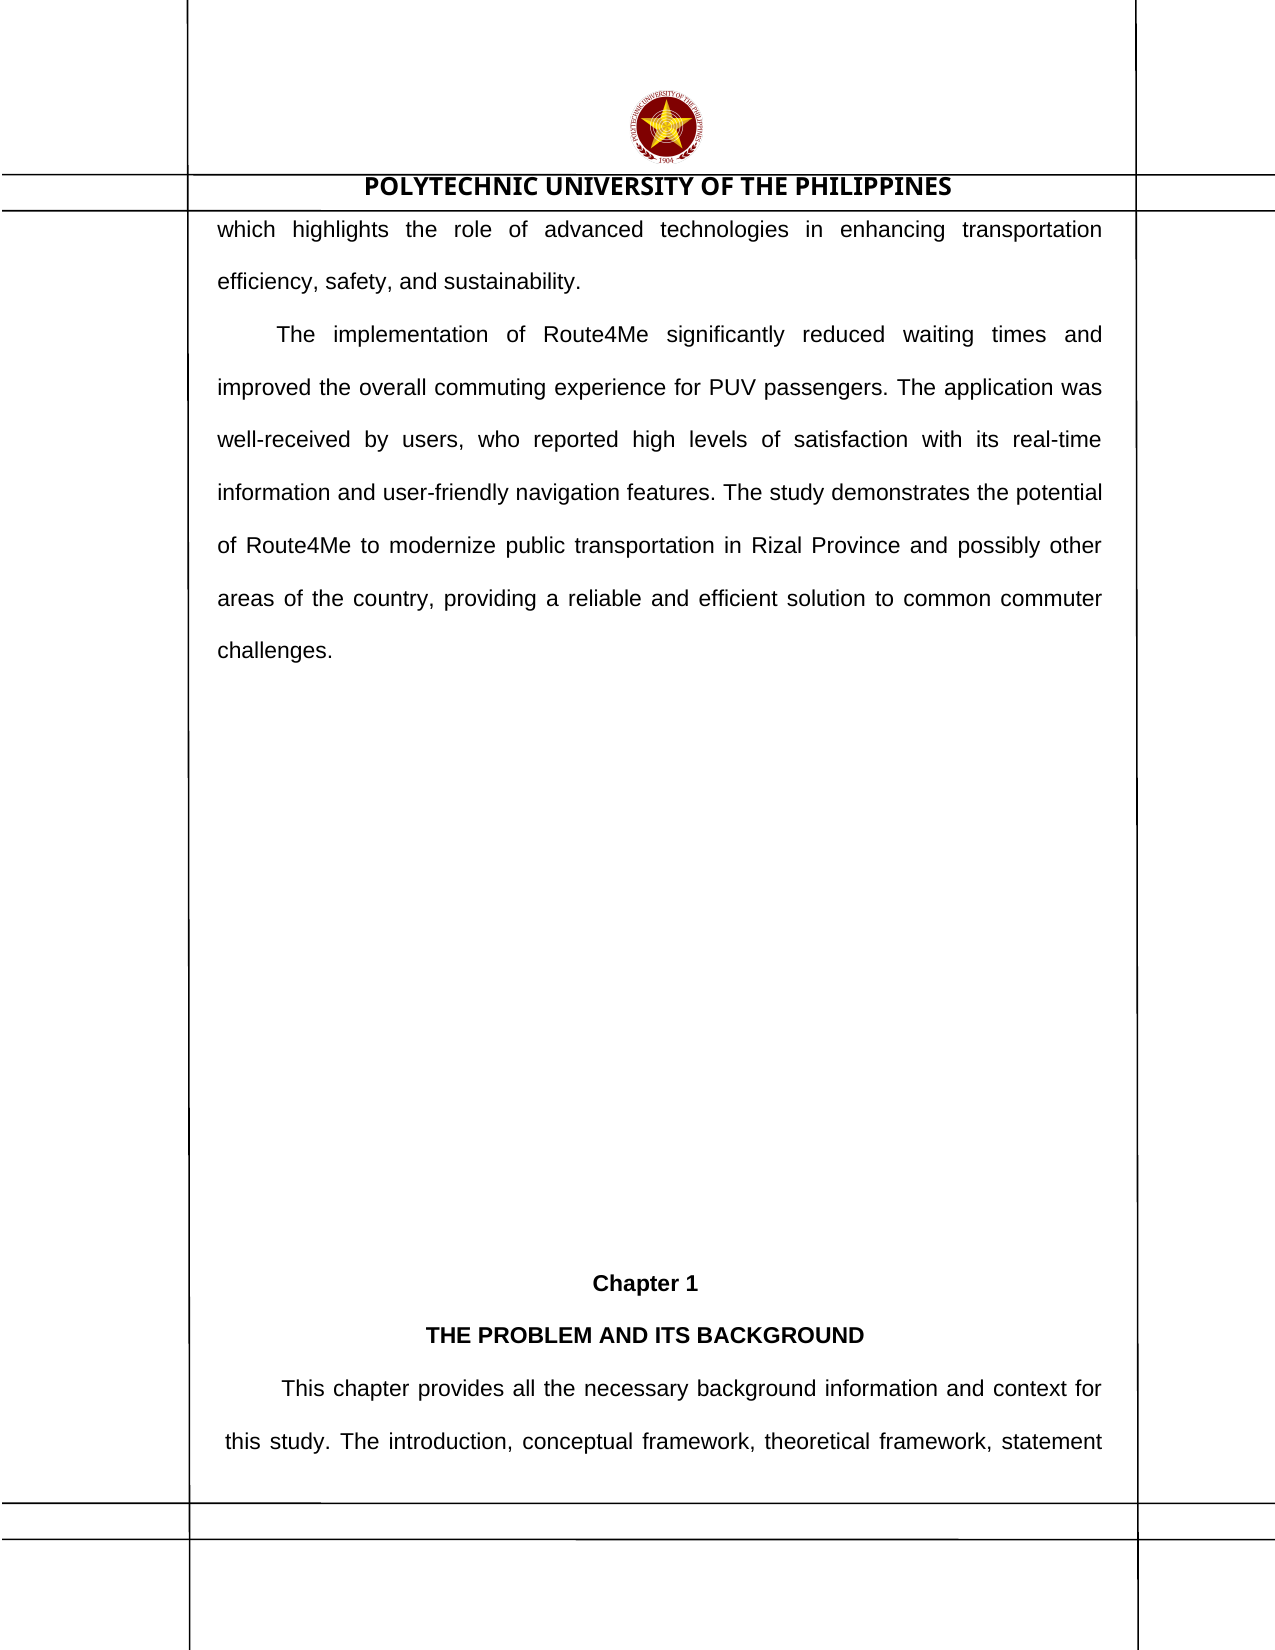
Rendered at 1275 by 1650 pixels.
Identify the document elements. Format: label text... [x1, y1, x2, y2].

text THE PROBLEM AND ITS BACKGROUND [187, 1322, 1103, 1349]
text Chapter 1 [187, 1270, 1103, 1296]
picture [629, 90, 703, 164]
text The implementation of Route4Me significantly reduced waiting times and improved the overall commuting experience for PUV passengers. The application was well-received by users, who reported high levels of satisfaction with its real-time information and user-friendly navigation features. The study demonstrates the potential of Route4Me to modernize public transportation in Rizal Province and possibly other areas of the country, providing a reliable and efficient solution to common commuter challenges. [217, 321, 1103, 664]
